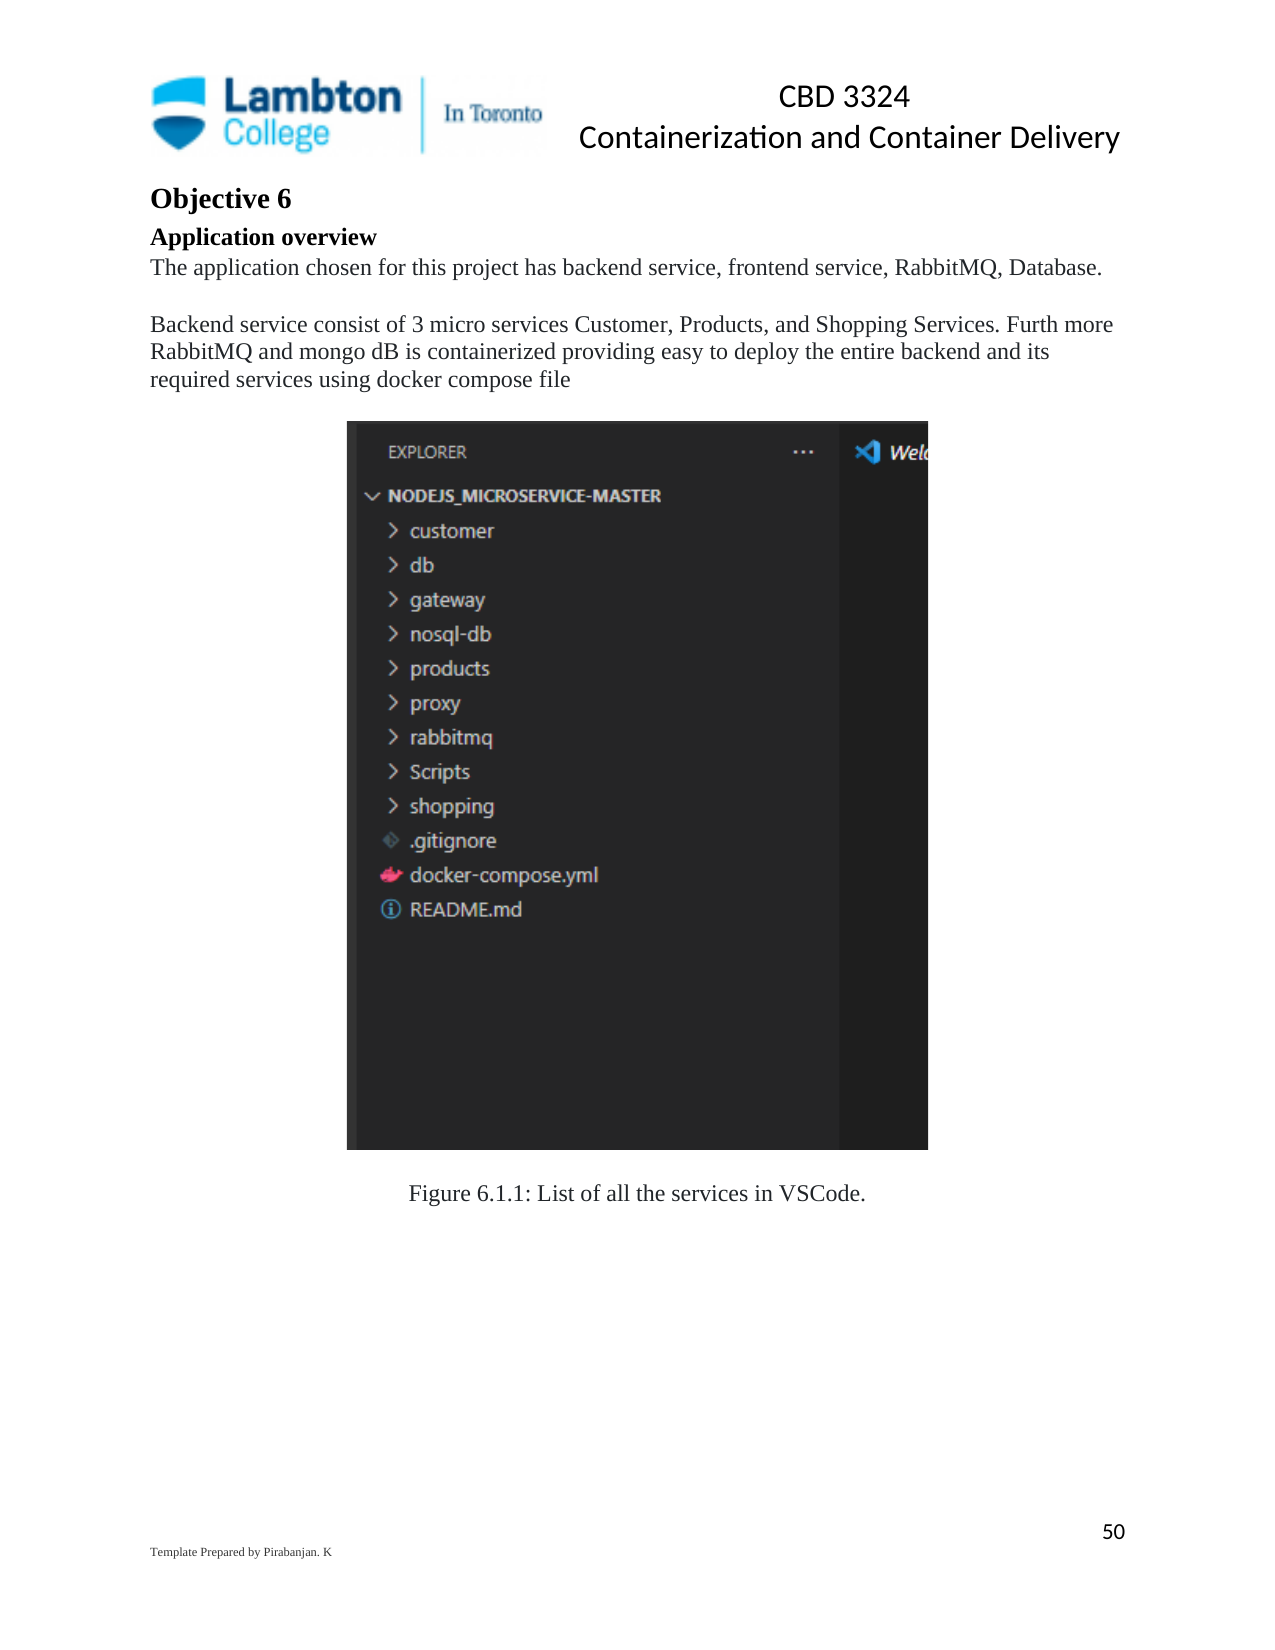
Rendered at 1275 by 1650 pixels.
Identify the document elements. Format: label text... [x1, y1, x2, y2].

text Backend service consist of 3 micro services Customer, Products, and Shopping Services. Furth more RabbitMQ and mongo dB is containerized providing easy to deploy the entire backend and its required services using docker compose file [150, 309, 1125, 392]
text The application chosen for this project has backend service, frontend service, RabbitMQ, Database. [150, 253, 1125, 280]
subtitle Objective 6 [150, 181, 1125, 215]
picture [150, 75, 547, 157]
subtitle Application overview [150, 222, 1125, 251]
picture [346, 421, 929, 1150]
text Figure 6.1.1: List of all the services in VSCode. [150, 1179, 1125, 1206]
